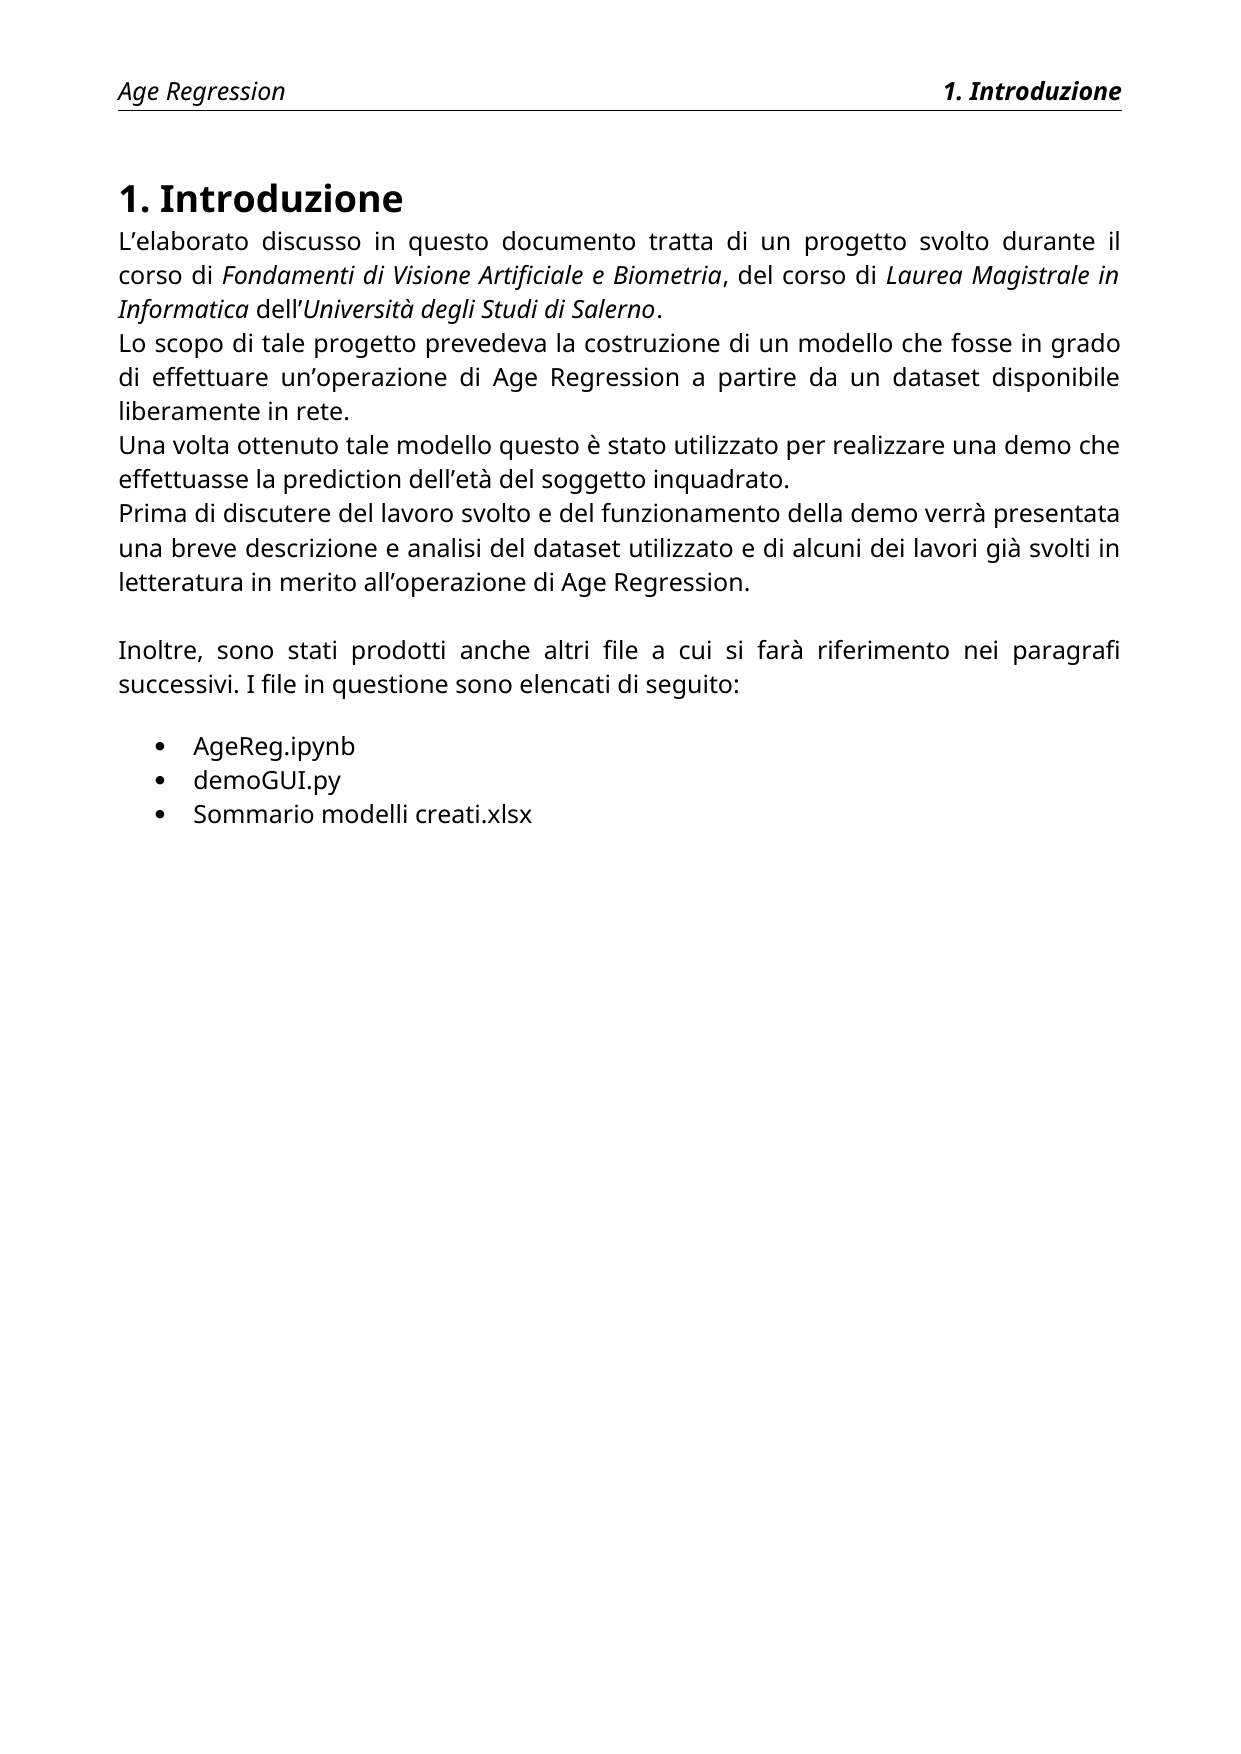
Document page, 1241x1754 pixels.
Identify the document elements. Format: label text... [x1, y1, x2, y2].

list Sommario modelli creati.xlsx [156, 797, 1122, 831]
list demoGUI.py [156, 763, 1122, 797]
subtitle 1. Introduzione [118, 173, 1122, 224]
text Inoltre, sono stati prodotti anche altri file a cui si farà riferimento nei paragrafi successivi. I file in questione sono elencati di seguito: [118, 632, 1122, 701]
text Prima di discutere del lavoro svolto e del funzionamento della demo verrà presentata una breve descrizione e analisi del dataset utilizzato e di alcuni dei lavori già svolti in letteratura in merito all’operazione di Age Regression. [118, 496, 1122, 598]
list AgeReg.ipynb [156, 728, 1122, 763]
text Una volta ottenuto tale modello questo è stato utilizzato per realizzare una demo che effettuasse la prediction dell’età del soggetto inquadrato. [118, 428, 1122, 496]
text L’elaborato discusso in questo documento tratta di un progetto svolto durante il corso di Fondamenti di Visione Artificiale e Biometria, del corso di Laurea Magistrale in Informatica dell’Università degli Studi di Salerno. [118, 224, 1122, 326]
text Lo scopo di tale progetto prevedeva la costruzione di un modello che fosse in grado di effettuare un’operazione di Age Regression a partire da un dataset disponibile liberamente in rete. [118, 326, 1122, 428]
